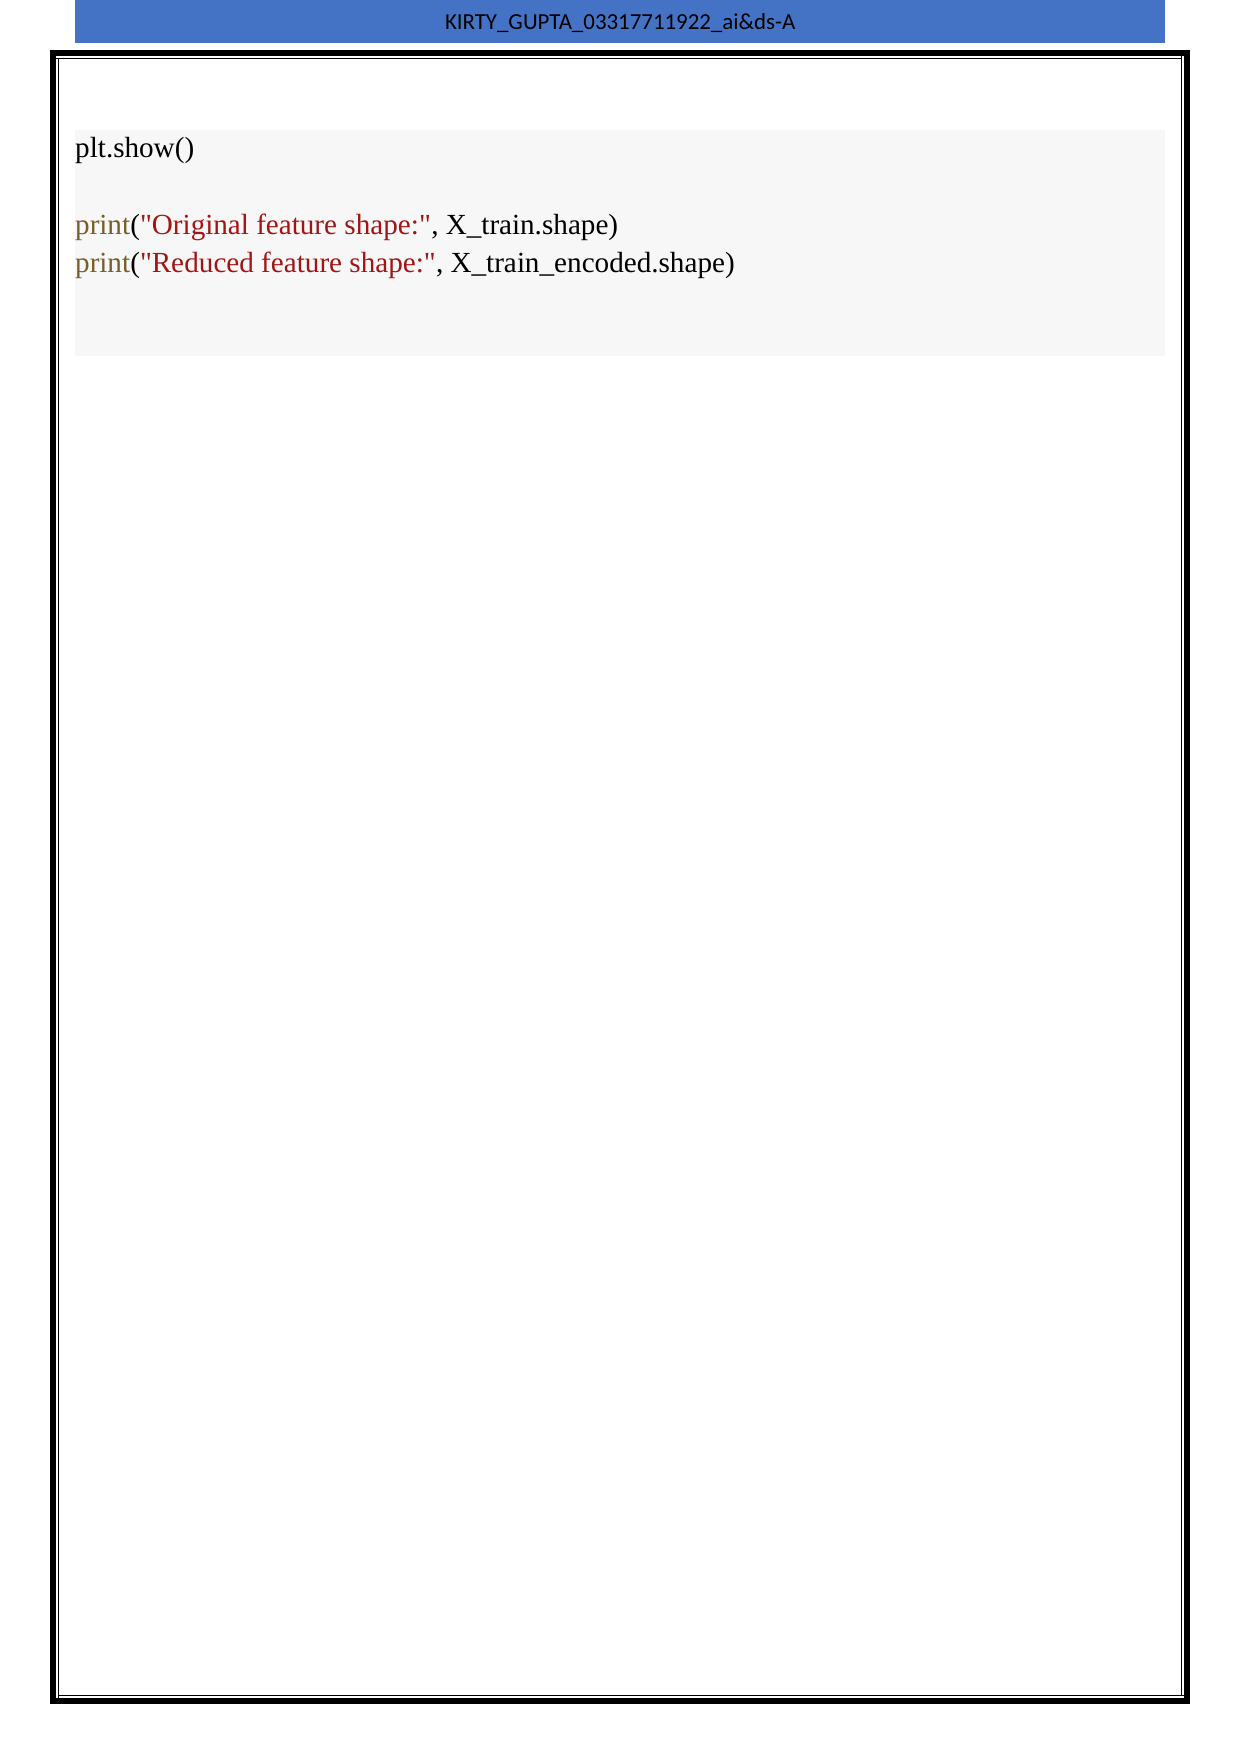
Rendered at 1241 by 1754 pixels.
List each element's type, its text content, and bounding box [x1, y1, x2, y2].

text plt.show() [75, 130, 1165, 163]
text print("Reduced feature shape:", X_train_encoded.shape) [75, 245, 1165, 279]
text print("Original feature shape:", X_train.shape) [75, 207, 1165, 240]
